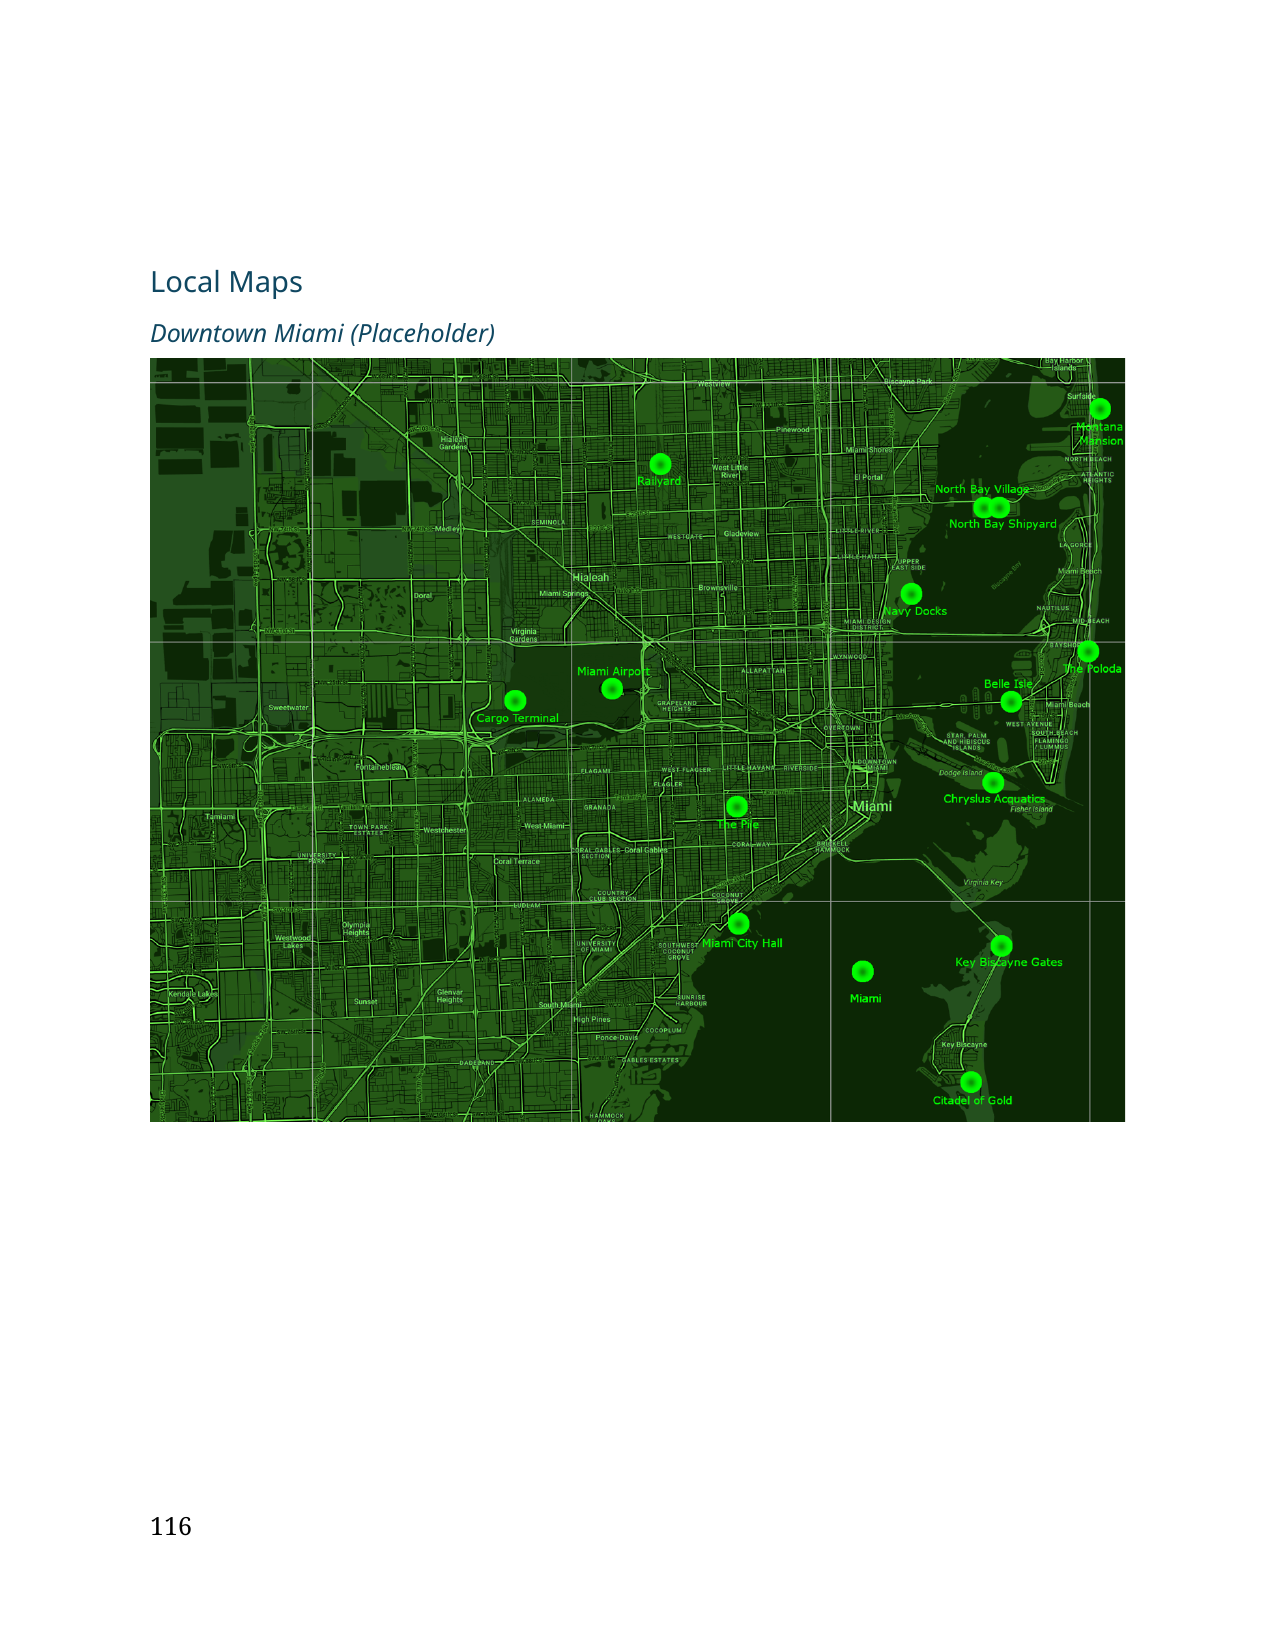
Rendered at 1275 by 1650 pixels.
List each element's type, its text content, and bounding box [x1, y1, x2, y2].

picture [150, 358, 1125, 1122]
subtitle Local Maps [150, 262, 1125, 301]
subtitle Downtown Miami (Placeholder) [150, 316, 1125, 350]
